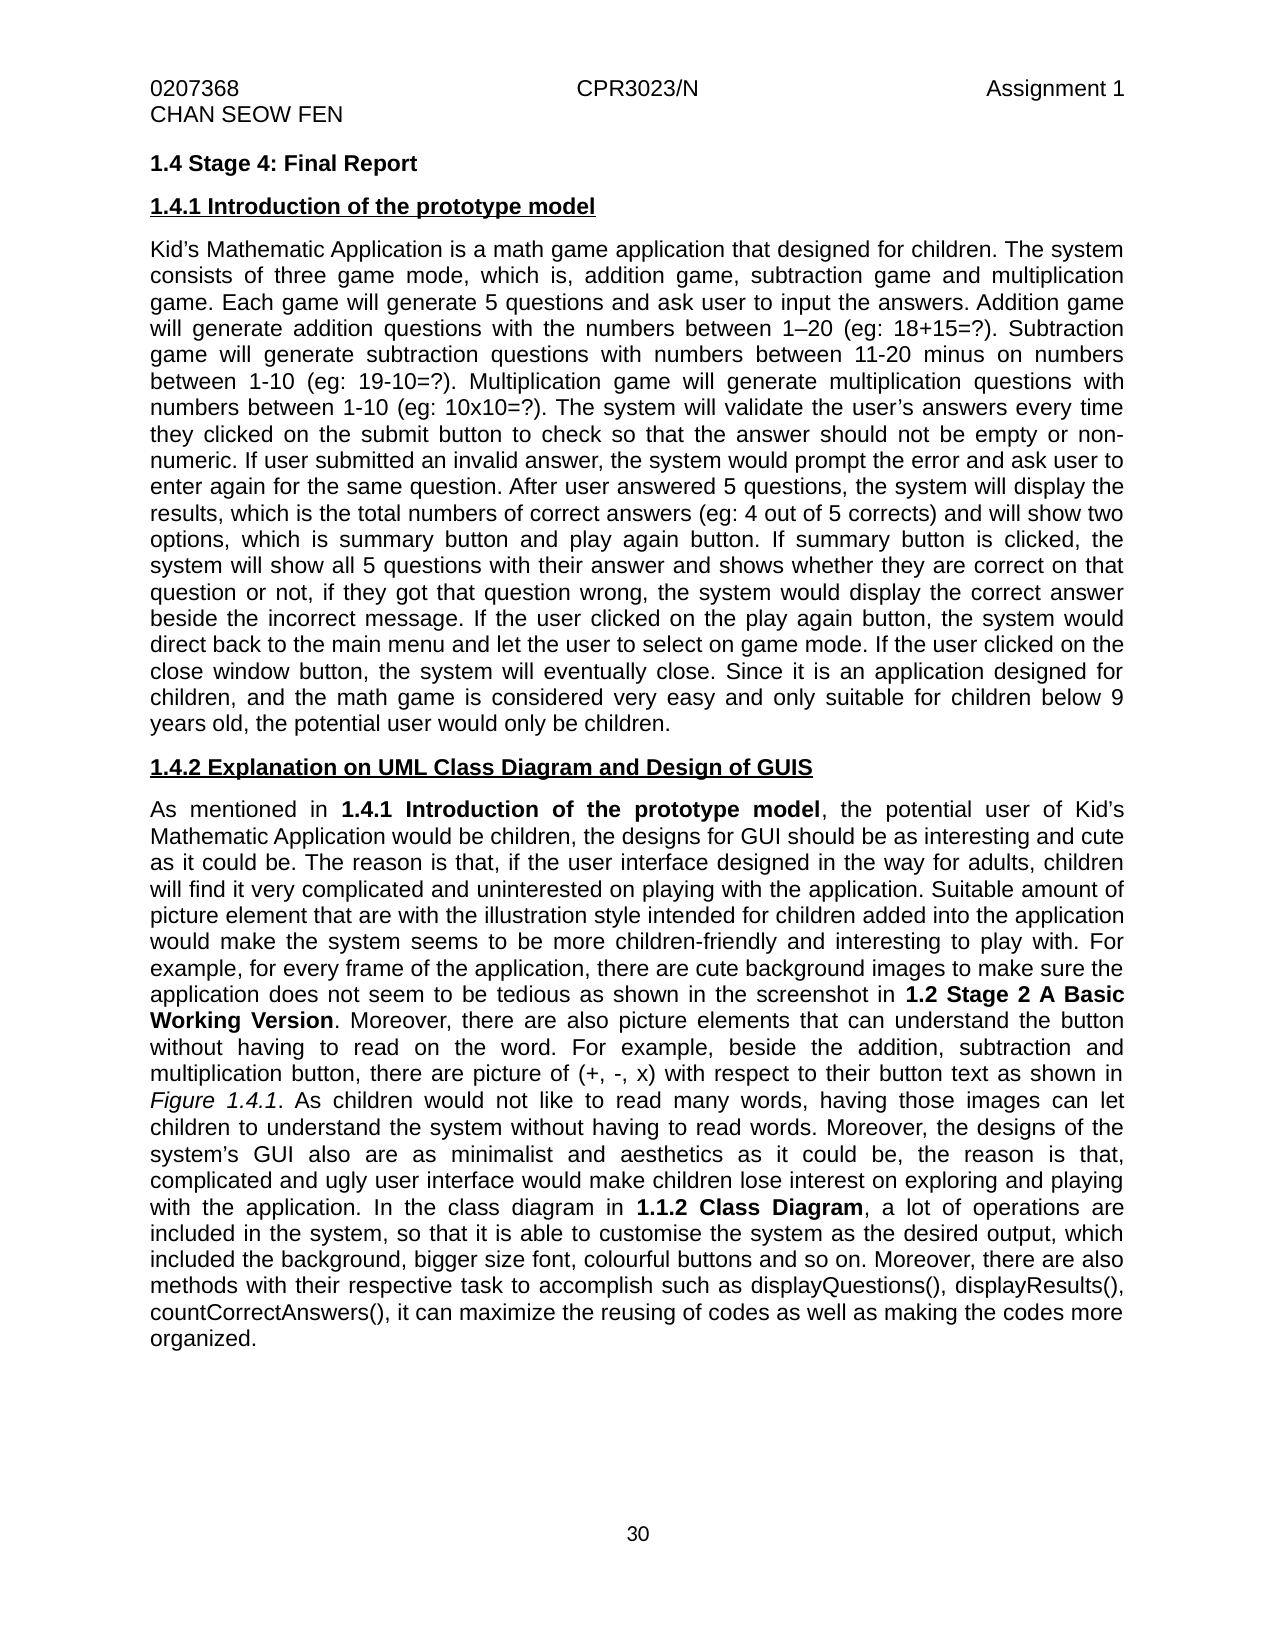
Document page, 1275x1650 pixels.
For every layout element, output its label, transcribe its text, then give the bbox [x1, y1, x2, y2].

subtitle 1.4.2 Explanation on UML Class Diagram and Design of GUIS [150, 753, 1125, 780]
subtitle 1.4.1 Introduction of the prototype model [150, 193, 1125, 219]
text As mentioned in 1.4.1 Introduction of the prototype model, the potential user of Kid’s Mathematic Application would be children, the designs for GUI should be as interesting and cute as it could be. The reason is that, if the user interface designed in the way for adults, children will find it very complicated and uninterested on playing with the application. Suitable amount of picture element that are with the illustration style intended for children added into the application would make the system seems to be more children-friendly and interesting to play with. For example, for every frame of the application, there are cute background images to make sure the application does not seem to be tedious as shown in the screenshot in 1.2 Stage 2 A Basic Working Version. Moreover, there are also picture elements that can understand the button without having to read on the word. For example, beside the addition, subtraction and multiplication button, there are picture of (+, -, x) with respect to their button text as shown in Figure 1.4.1. As children would not like to read many words, having those images can let children to understand the system without having to read words. Moreover, the designs of the system’s GUI also are as minimalist and aesthetics as it could be, the reason is that, complicated and ugly user interface would make children lose interest on exploring and playing with the application. In the class diagram in 1.1.2 Class Diagram, a lot of operations are included in the system, so that it is able to customise the system as the desired output, which included the background, bigger size font, colourful buttons and so on. Moreover, there are also methods with their respective task to accomplish such as displayQuestions(), displayResults(), countCorrectAnswers(), it can maximize the reusing of codes as well as making the codes more organized. [150, 796, 1125, 1352]
text Kid’s Mathematic Application is a math game application that designed for children. The system consists of three game mode, which is, addition game, subtraction game and multiplication game. Each game will generate 5 questions and ask user to input the answers. Addition game will generate addition questions with the numbers between 1–20 (eg: 18+15=?). Subtraction game will generate subtraction questions with numbers between 11-20 minus on numbers between 1-10 (eg: 19-10=?). Multiplication game will generate multiplication questions with numbers between 1-10 (eg: 10x10=?). The system will validate the user’s answers every time they clicked on the submit button to check so that the answer should not be empty or non-numeric. If user submitted an invalid answer, the system would prompt the error and ask user to enter again for the same question. After user answered 5 questions, the system will display the results, which is the total numbers of correct answers (eg: 4 out of 5 corrects) and will show two options, which is summary button and play again button. If summary button is clicked, the system will show all 5 questions with their answer and shows whether they are correct on that question or not, if they got that question wrong, the system would display the correct answer beside the incorrect message. If the user clicked on the play again button, the system would direct back to the main menu and let the user to select on game mode. If the user clicked on the close window button, the system will eventually close. Since it is an application designed for children, and the math game is considered very easy and only suitable for children below 9 years old, the potential user would only be children. [150, 236, 1125, 737]
subtitle 1.4 Stage 4: Final Report [150, 150, 1125, 176]
